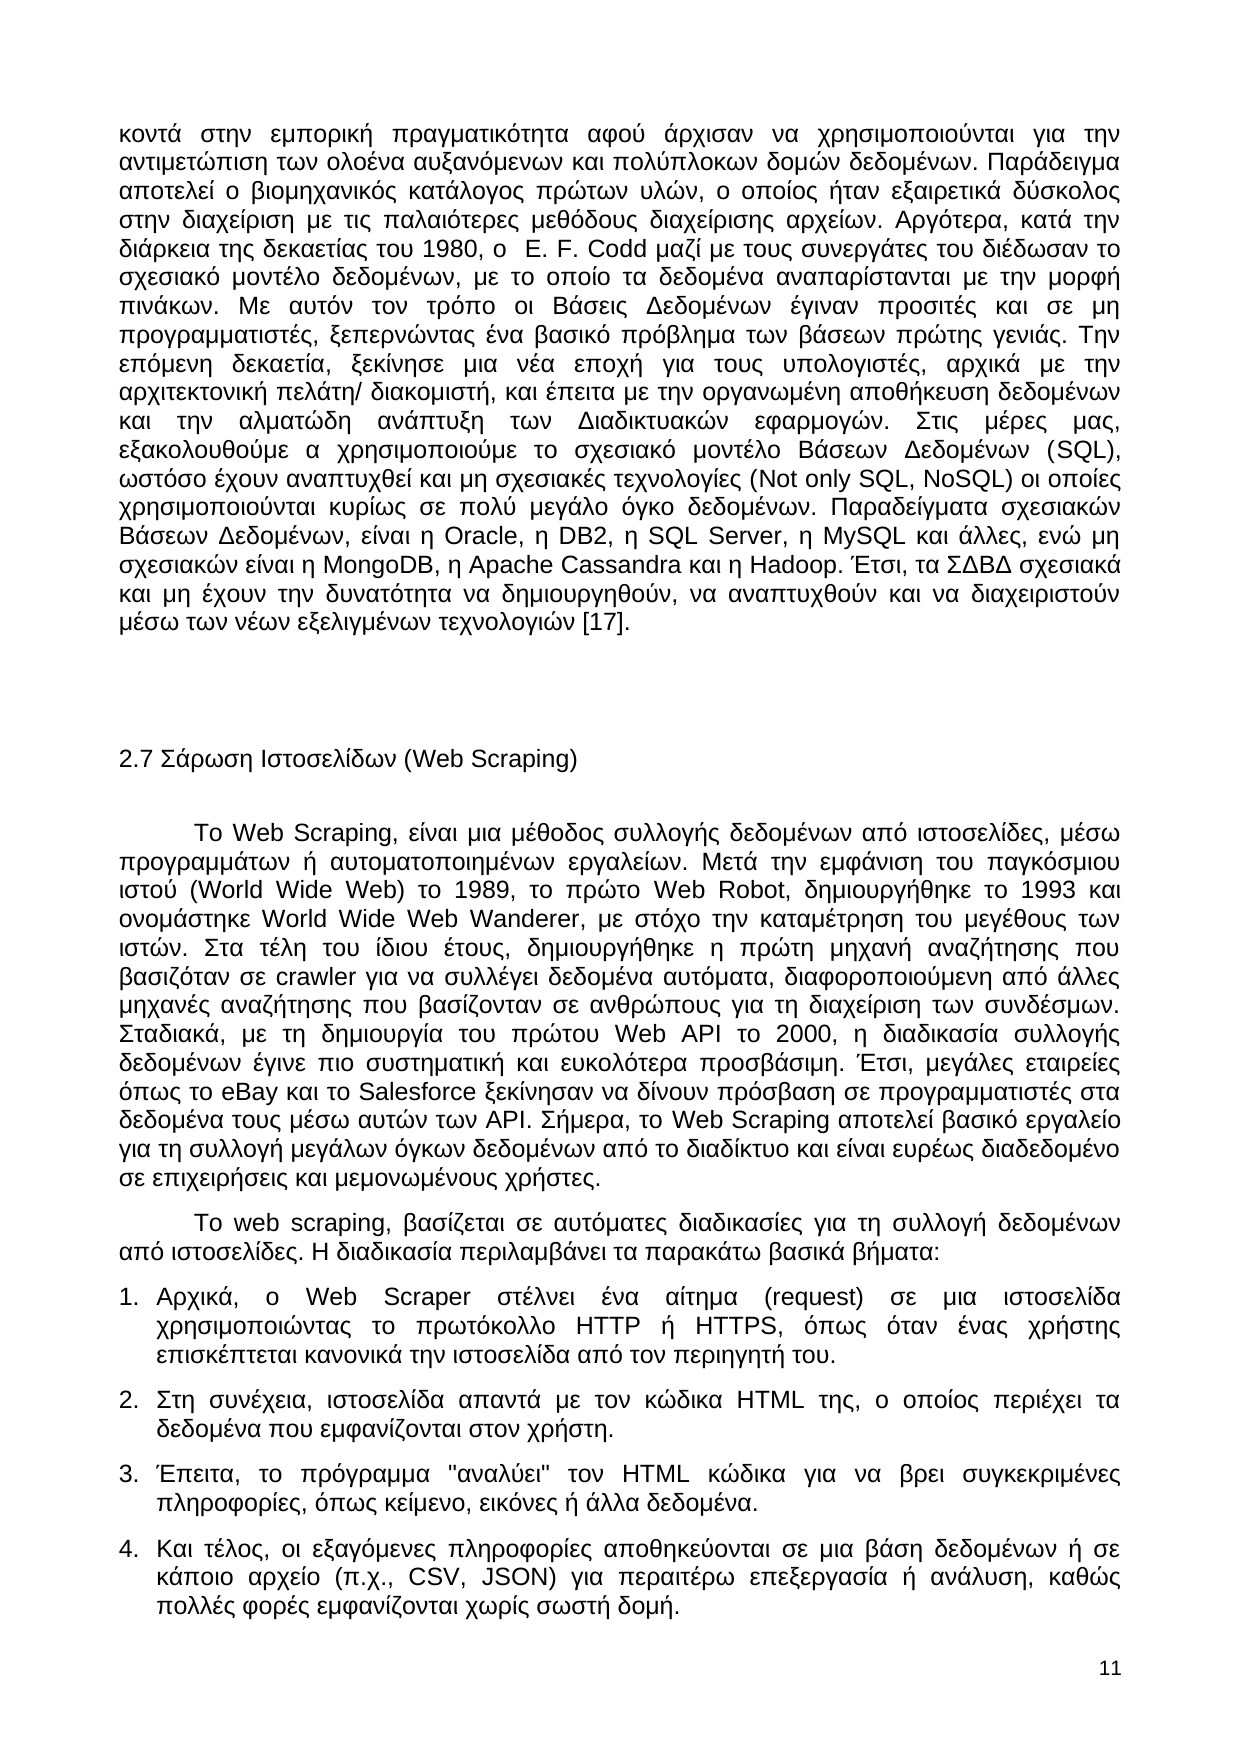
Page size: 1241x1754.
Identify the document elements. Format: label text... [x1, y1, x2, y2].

text Το web scraping, βασίζεται σε αυτόματες διαδικασίες για τη συλλογή δεδομένων από ιστοσελίδες. Η διαδικασία περιλαμβάνει τα παρακάτω βασικά βήματα: [118, 1208, 1122, 1266]
list Στη συνέχεια, ιστοσελίδα απαντά με τον κώδικα HTML της, ο οποίος περιέχει τα δεδομένα που εμφανίζονται στον χρήστη. [118, 1385, 1122, 1443]
list Έπειτα, το πρόγραμμα "αναλύει" τον HTML κώδικα για να βρει συγκεκριμένες πληροφορίες, όπως κείμενο, εικόνες ή άλλα δεδομένα. [118, 1459, 1122, 1517]
subtitle 2.7 Σάρωση Ιστοσελίδων (Web Scraping) [118, 743, 1122, 772]
list Αρχικά, ο Web Scraper στέλνει ένα αίτημα (request) σε μια ιστοσελίδα χρησιμοποιώντας το πρωτόκολλο HTTP ή HTTPS, όπως όταν ένας χρήστης επισκέπτεται κανονικά την ιστοσελίδα από τον περιηγητή του. [118, 1282, 1122, 1368]
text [118, 118, 1122, 636]
list Και τέλος, οι εξαγόμενες πληροφορίες αποθηκεύονται σε μια βάση δεδομένων ή σε κάποιο αρχείο (π.χ., CSV, JSON) για περαιτέρω επεξεργασία ή ανάλυση, καθώς πολλές φορές εμφανίζονται χωρίς σωστή δομή. [118, 1533, 1122, 1620]
text Το Web Scraping, είναι μια μέθοδος συλλογής δεδομένων από ιστοσελίδες, μέσω προγραμμάτων ή αυτοματοποιημένων εργαλείων. Μετά την εμφάνιση του παγκόσμιου ιστού (World Wide Web) το 1989, το πρώτο Web Robot, δημιουργήθηκε το 1993 και ονομάστηκε World Wide Web Wanderer, με στόχο την καταμέτρηση του μεγέθους των ιστών. Στα τέλη του ίδιου έτους, δημιουργήθηκε η πρώτη μηχανή αναζήτησης που βασιζόταν σε crawler για να συλλέγει δεδομένα αυτόματα, διαφοροποιούμενη από άλλες μηχανές αναζήτησης που βασίζονταν σε ανθρώπους για τη διαχείριση των συνδέσμων. Σταδιακά, με τη δημιουργία του πρώτου Web API το 2000, η διαδικασία συλλογής δεδομένων έγινε πιο συστηματική και ευκολότερα προσβάσιμη. Έτσι, μεγάλες εταιρείες όπως το eBay και το Salesforce ξεκίνησαν να δίνουν πρόσβαση σε προγραμματιστές στα δεδομένα τους μέσω αυτών των API. Σήμερα, το Web Scraping αποτελεί βασικό εργαλείο για τη συλλογή μεγάλων όγκων δεδομένων από το διαδίκτυο και είναι ευρέως διαδεδομένο σε επιχειρήσεις και μεμονωμένους χρήστες. [118, 818, 1122, 1191]
